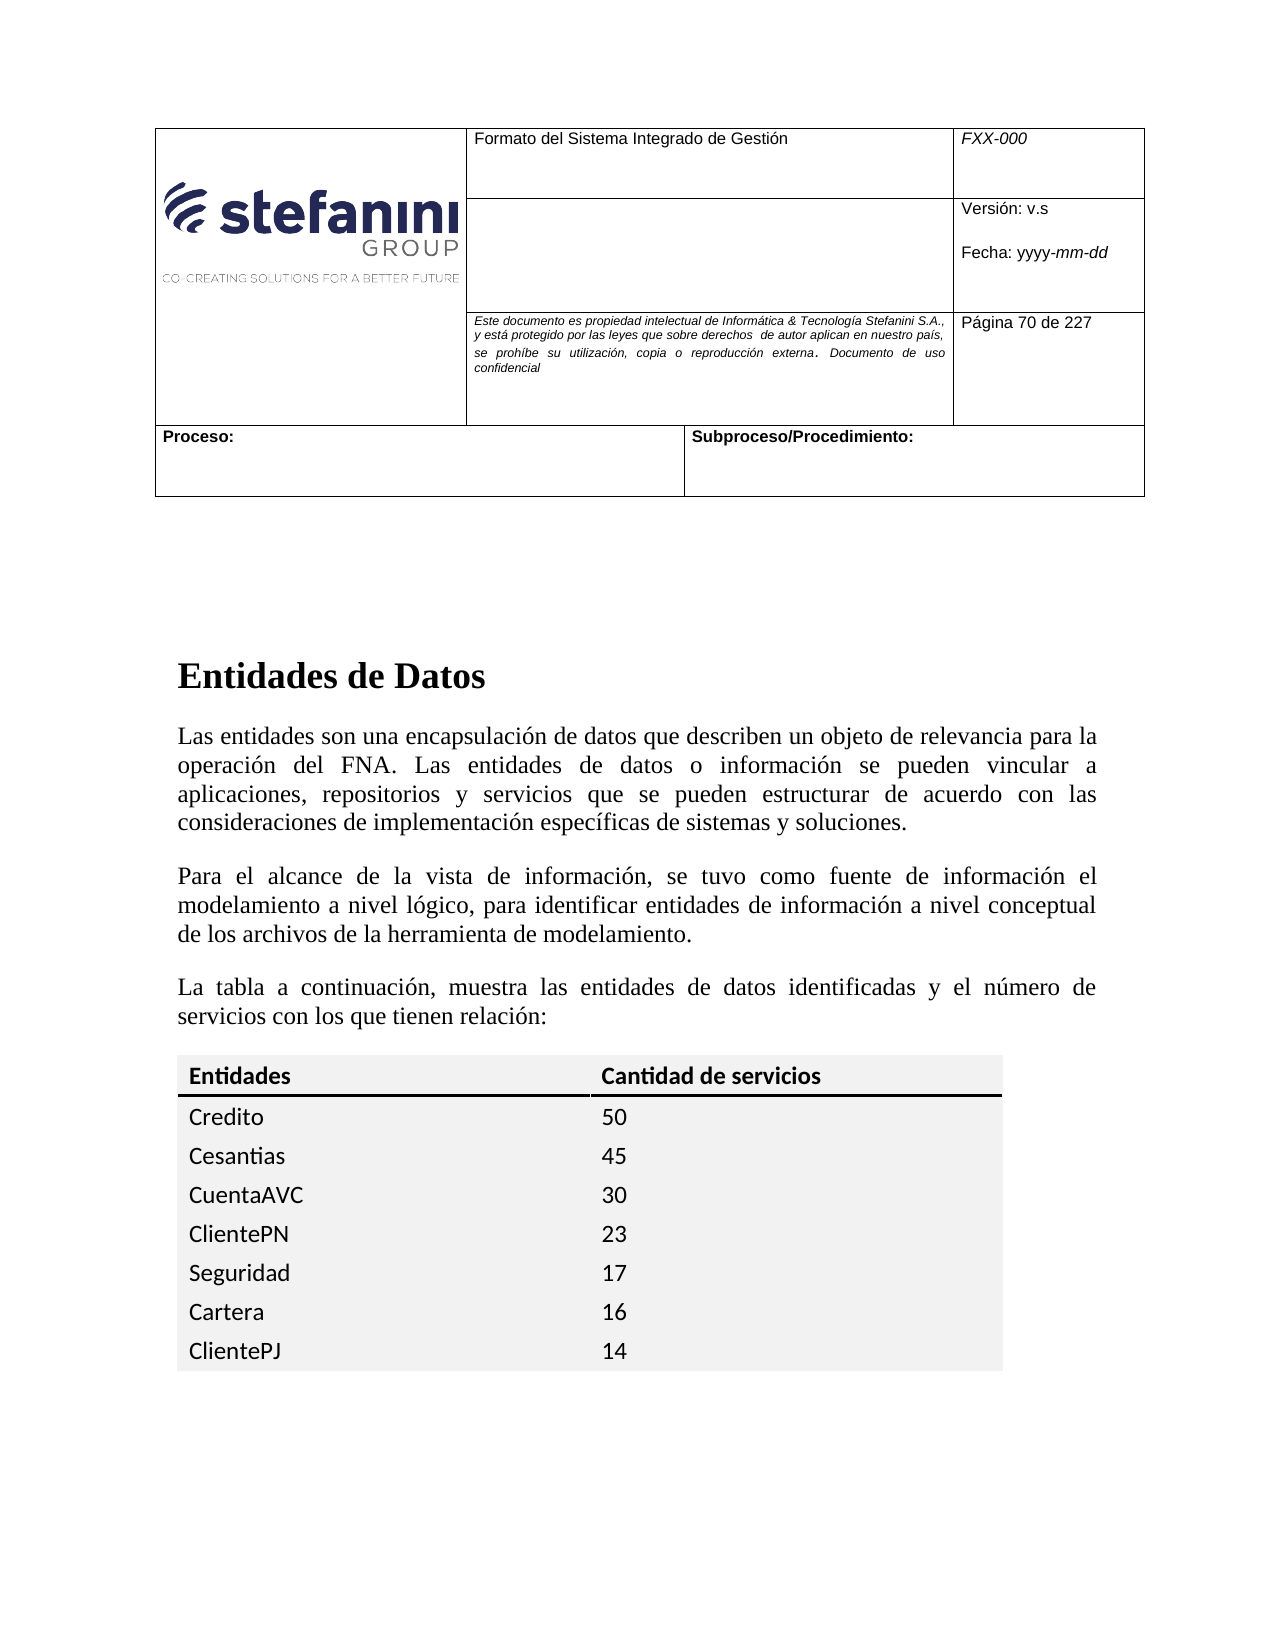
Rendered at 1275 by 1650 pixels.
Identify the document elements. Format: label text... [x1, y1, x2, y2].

table_cell CuentaAVC [178, 1175, 590, 1213]
table_cell 16 [591, 1293, 1002, 1331]
table_cell 45 [591, 1136, 1002, 1174]
table_cell 17 [591, 1254, 1002, 1291]
table_header Entidades [178, 1056, 590, 1094]
text Para el alcance de la vista de información, se tuvo como fuente de información el modelamiento a nivel lógico, para identificar entidades de información a nivel conceptual de los archivos de la herramienta de modelamiento. [177, 861, 1098, 947]
table_header Cantidad de servicios [591, 1056, 1002, 1094]
table_cell Cesantias [178, 1136, 590, 1174]
table_cell Seguridad [178, 1254, 590, 1291]
table_cell 14 [591, 1332, 1002, 1369]
text La tabla a continuación, muestra las entidades de datos identificadas y el número de servicios con los que tienen relación: [177, 972, 1098, 1030]
subtitle Entidades de Datos [177, 653, 1098, 696]
table_cell 30 [591, 1175, 1002, 1213]
table_cell Credito [178, 1097, 590, 1135]
table_cell Cartera [178, 1293, 590, 1331]
picture [162, 182, 460, 286]
table_cell ClientePJ [178, 1332, 590, 1369]
table_cell 23 [591, 1214, 1002, 1252]
text Las entidades son una encapsulación de datos que describen un objeto de relevancia para la operación del FNA. Las entidades de datos o información se pueden vincular a aplicaciones, repositorios y servicios que se pueden estructurar de acuerdo con las consideraciones de implementación específicas de sistemas y soluciones. [177, 721, 1098, 836]
table_cell ClientePN [178, 1214, 590, 1252]
table_cell 50 [591, 1097, 1002, 1135]
